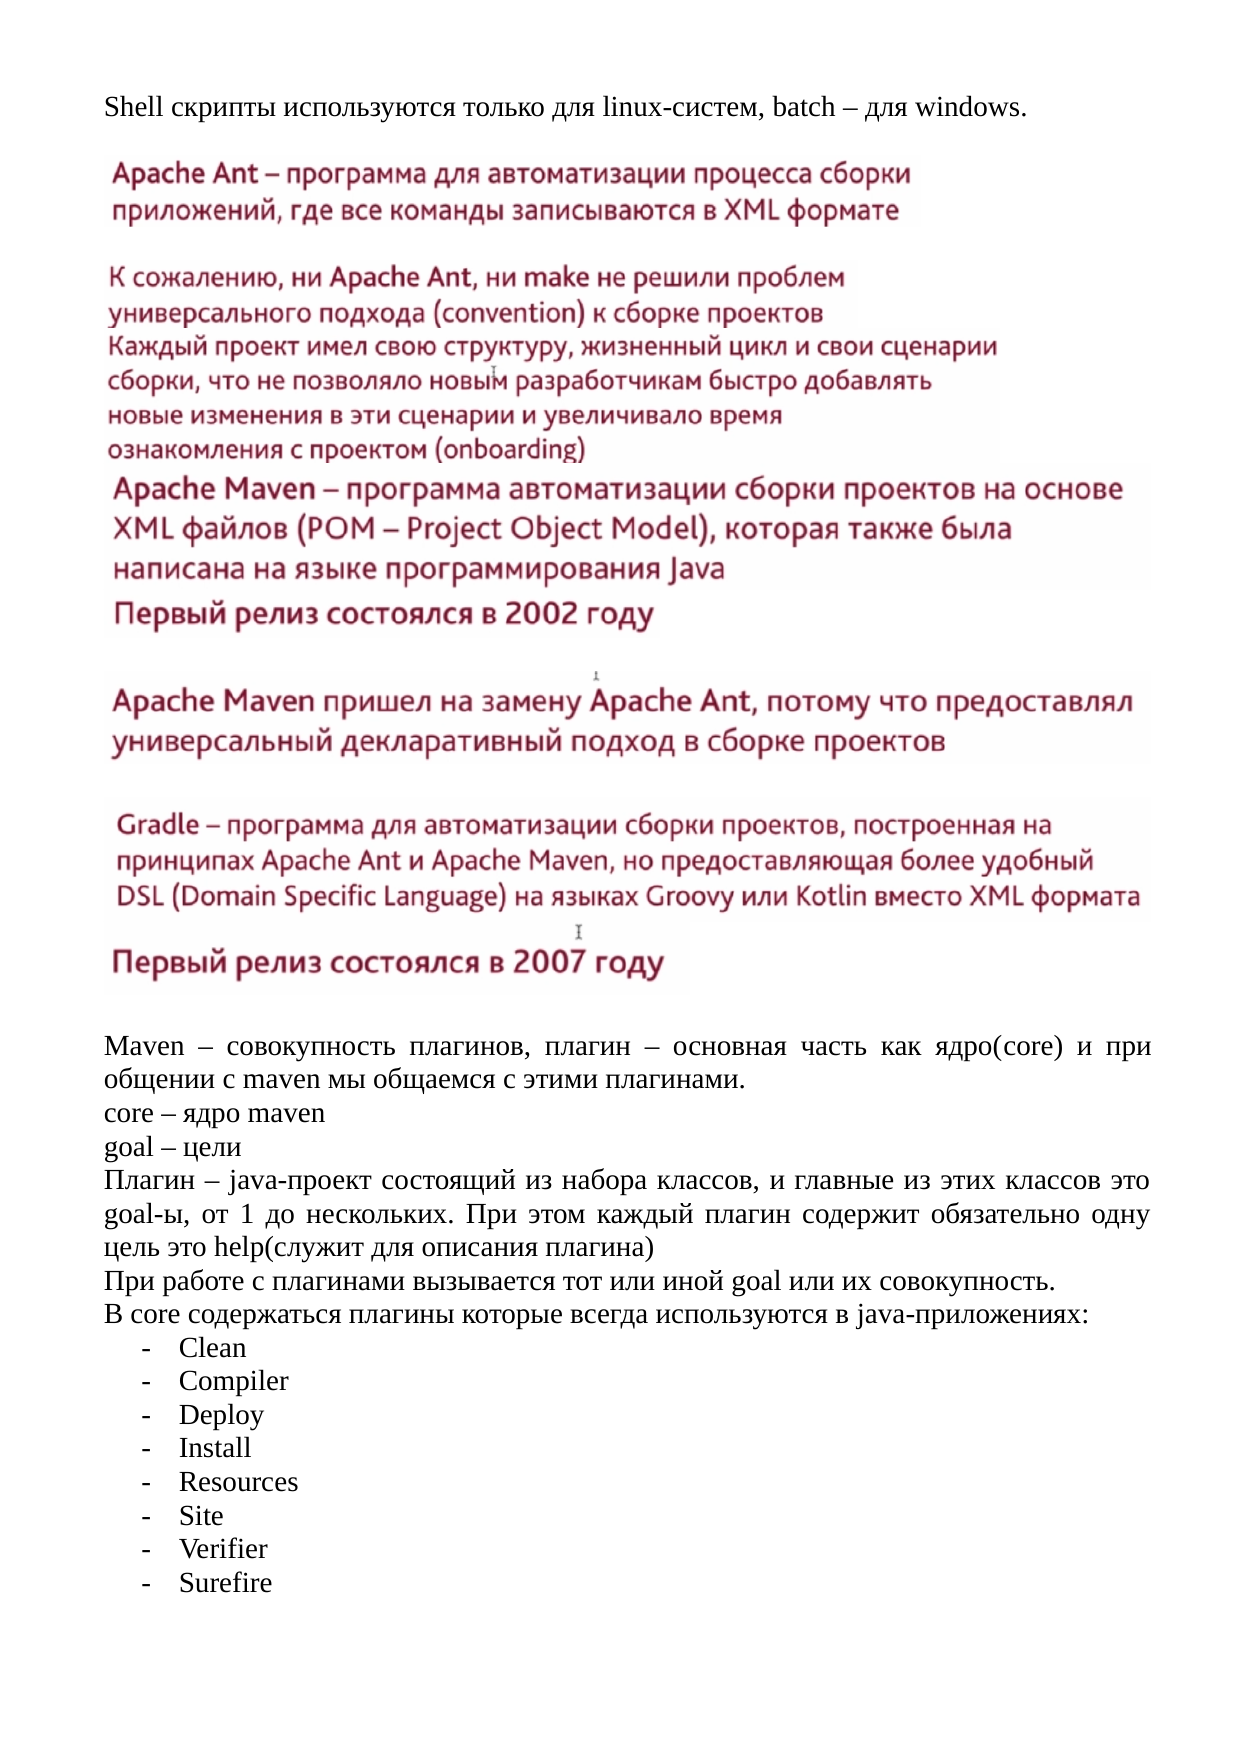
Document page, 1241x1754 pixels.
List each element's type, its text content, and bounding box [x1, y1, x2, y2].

picture [103, 260, 1152, 638]
list Deploy [141, 1397, 1152, 1431]
text В core содержаться плагины которые всегда используются в java-приложениях: [103, 1296, 1152, 1330]
text Плагин – java-проект состоящий из набора классов, и главные из этих классов это goal-ы, от 1 до нескольких. При этом каждый плагин содержит обязательно одну цель это help(служит для описания плагина) [103, 1162, 1152, 1263]
list Install [141, 1431, 1152, 1464]
list Verifier [141, 1531, 1152, 1565]
picture [103, 671, 1152, 764]
list Compiler [141, 1363, 1152, 1397]
list Surefire [141, 1565, 1152, 1598]
picture [103, 155, 921, 227]
text goal – цели [103, 1129, 1152, 1162]
picture [103, 797, 1152, 995]
text Shell скрипты используются только для linux-систем, batch – для windows. [103, 89, 1152, 122]
list Resources [141, 1464, 1152, 1498]
text При работе с плагинами вызывается тот или иной goal или их совокупность. [103, 1263, 1152, 1296]
list Clean [141, 1330, 1152, 1363]
list Site [141, 1498, 1152, 1531]
text core – ядро maven [103, 1095, 1152, 1129]
text Maven – совокупность плагинов, плагин – основная часть как ядро(core) и при общении с maven мы общаемся с этими плагинами. [103, 1028, 1152, 1095]
